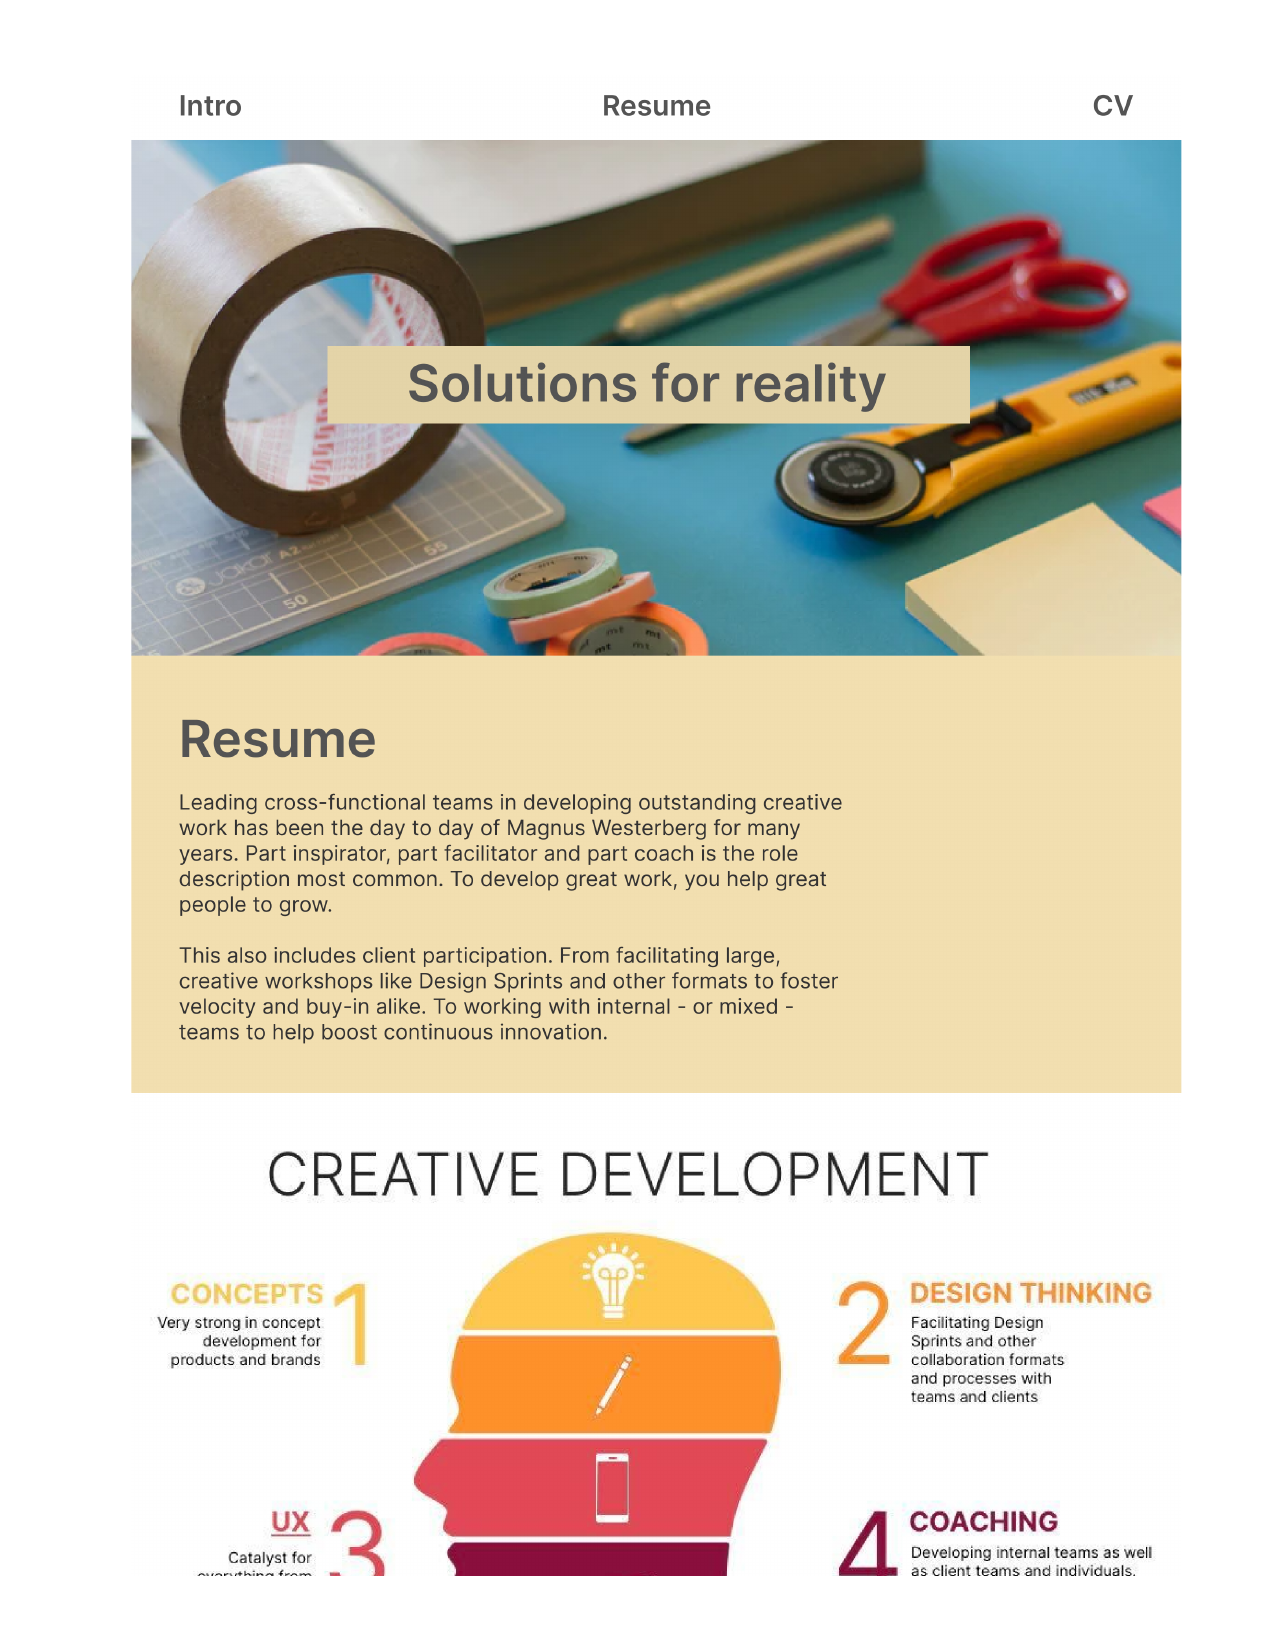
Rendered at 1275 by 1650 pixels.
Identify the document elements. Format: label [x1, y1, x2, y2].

picture [131, 75, 1182, 1576]
